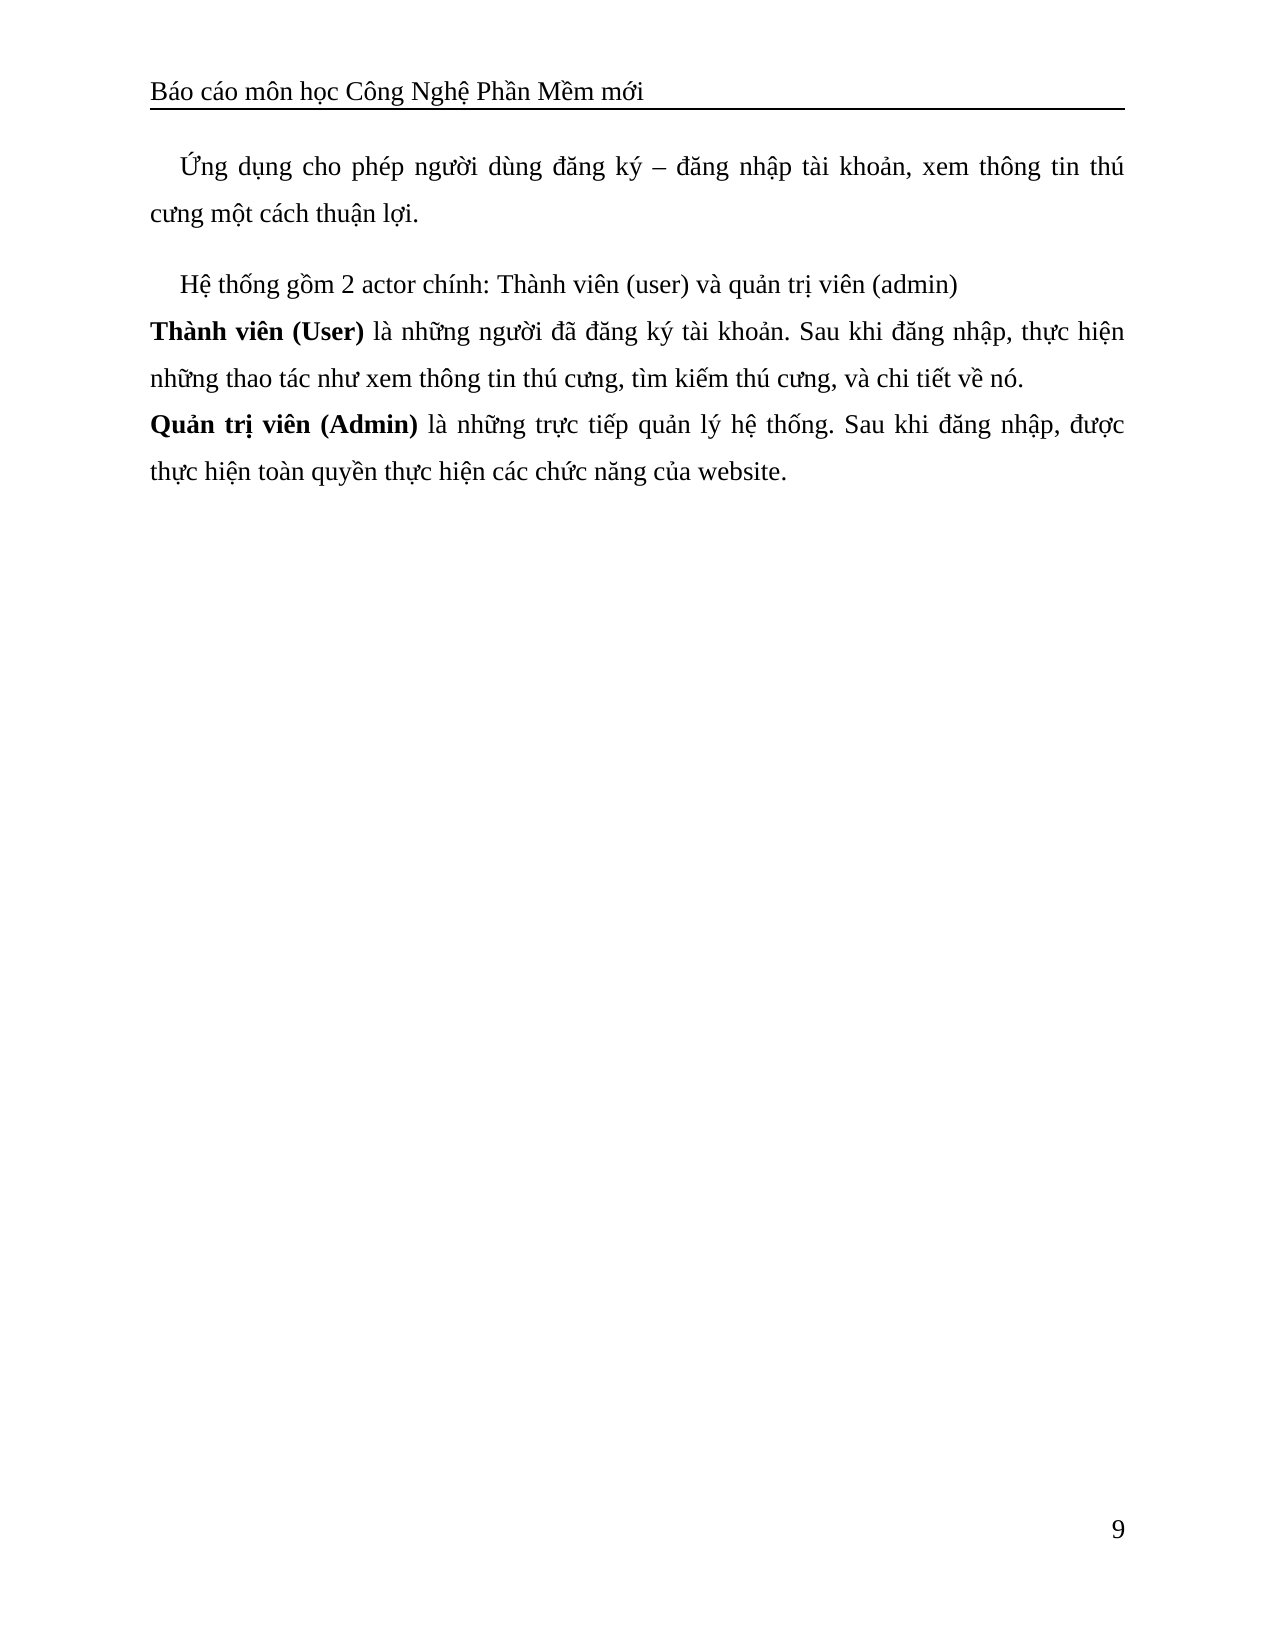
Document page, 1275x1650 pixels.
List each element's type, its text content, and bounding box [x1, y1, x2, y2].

text Thành viên (User) là những người đã đăng ký tài khoản. Sau khi đăng nhập, thực hiện những thao tác như xem thông tin thú cưng, tìm kiếm thú cưng, và chi tiết về nó. [150, 315, 1125, 393]
text Quản trị viên (Admin) là những trực tiếp quản lý hệ thống. Sau khi đăng nhập, được thực hiện toàn quyền thực hiện các chức năng của website. [150, 408, 1125, 486]
text Ứng dụng cho phép người dùng đăng ký – đăng nhập tài khoản, xem thông tin thú cưng một cách thuận lợi. [150, 150, 1125, 228]
text Hệ thống gồm 2 actor chính: Thành viên (user) và quản trị viên (admin) [150, 268, 1125, 299]
